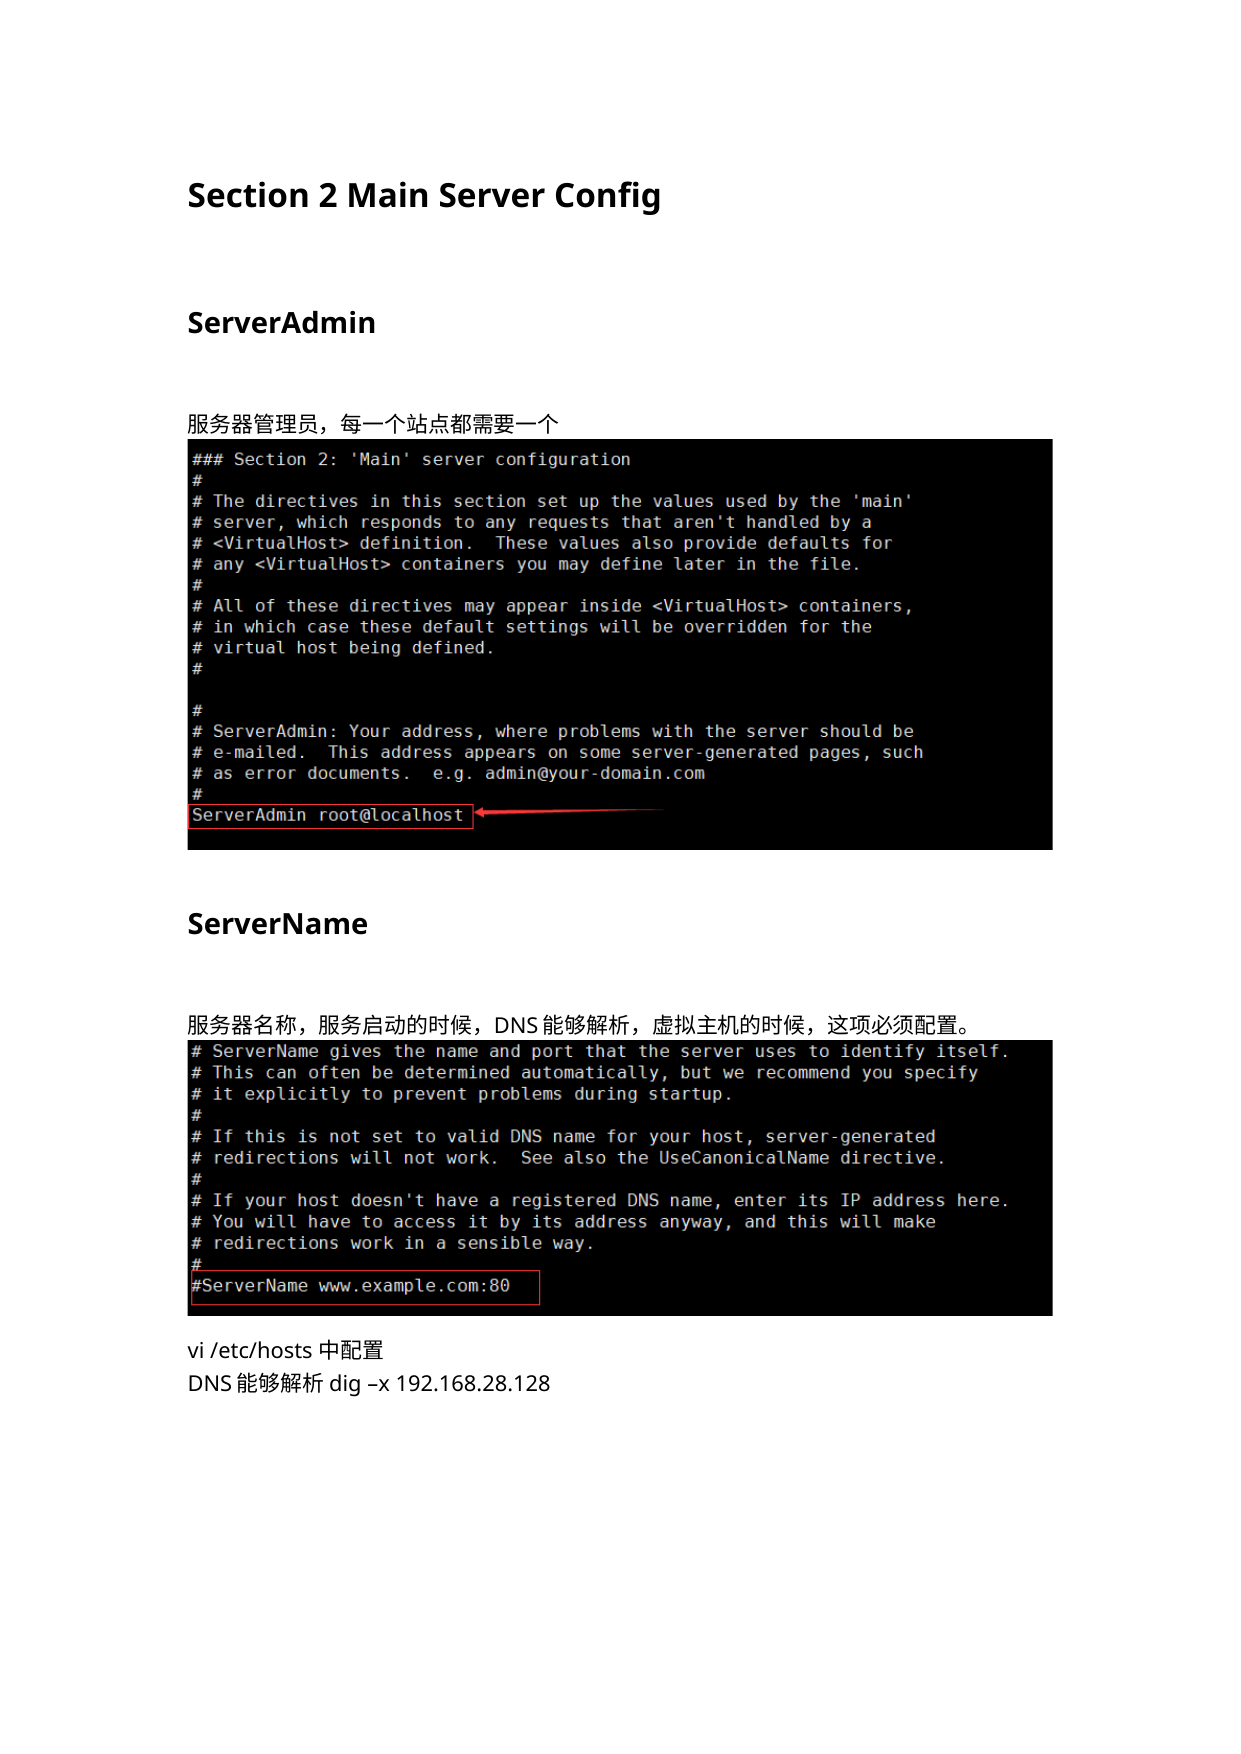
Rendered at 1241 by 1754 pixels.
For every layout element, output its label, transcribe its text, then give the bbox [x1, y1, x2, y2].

text vi /etc/hosts 中配置 [187, 1333, 1053, 1366]
text 服务器名称，服务启动的时候，DNS能够解析，虚拟主机的时候，这项必须配置。 [187, 1008, 1053, 1040]
subtitle ServerName [187, 891, 1053, 956]
text DNS能够解析 dig –x 192.168.28.128 [187, 1366, 1053, 1398]
text 服务器管理员，每一个站点都需要一个 [187, 407, 1053, 439]
picture [187, 1040, 1053, 1316]
subtitle Section 2 Main Server Config [187, 162, 1053, 227]
subtitle ServerAdmin [187, 289, 1053, 354]
picture [187, 439, 1053, 850]
